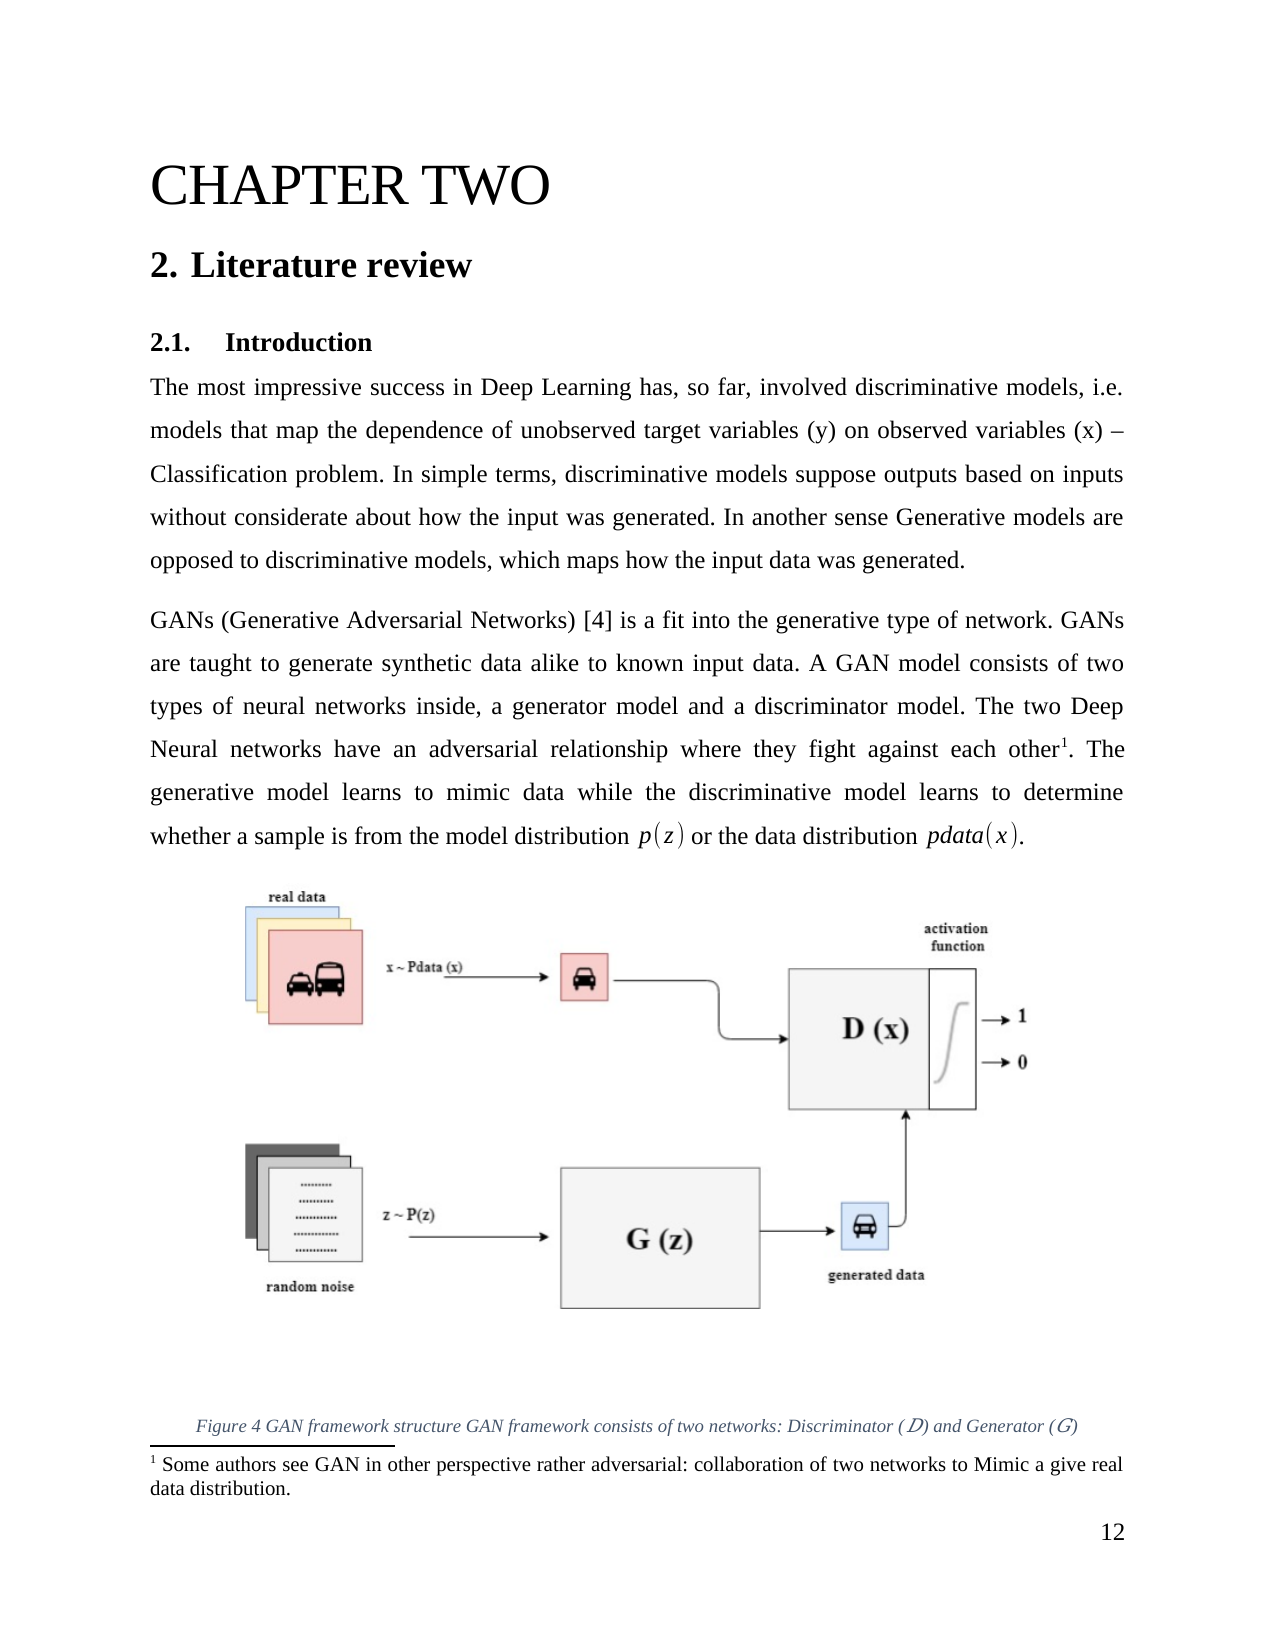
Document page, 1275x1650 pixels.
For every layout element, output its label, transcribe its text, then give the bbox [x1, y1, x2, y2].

subtitle Literature review [150, 242, 1125, 285]
text The most impressive success in Deep Learning has, so far, involved discriminative models, i.e. models that map the dependence of unobserved target variables (y) on observed variables (x) – Classification problem. In simple terms, discriminative models suppose outputs based on inputs without considerate about how the input was generated. In another sense Generative models are opposed to discriminative models, which maps how the input data was generated. [150, 372, 1125, 574]
title CHAPTER TWO [150, 150, 1125, 217]
text GANs (Generative Adversarial Networks) [4] is a fit into the generative type of network. GANs are taught to generate synthetic data alike to known input data. A GAN model consists of two types of neural networks inside, a generator model and a discriminator model. The two Deep Neural networks have an adversarial relationship where they fight against each other. The generative model learns to mimic data while the discriminative model learns to determine whether a sample is from the model distribution or the data distribution . [150, 605, 1125, 850]
text Figure GAN framework structure GAN framework consists of two networks: Discriminator (𝐷) and Generator (𝐺) [150, 1414, 1125, 1436]
picture [245, 883, 1035, 1309]
subtitle Introduction [150, 326, 1125, 357]
